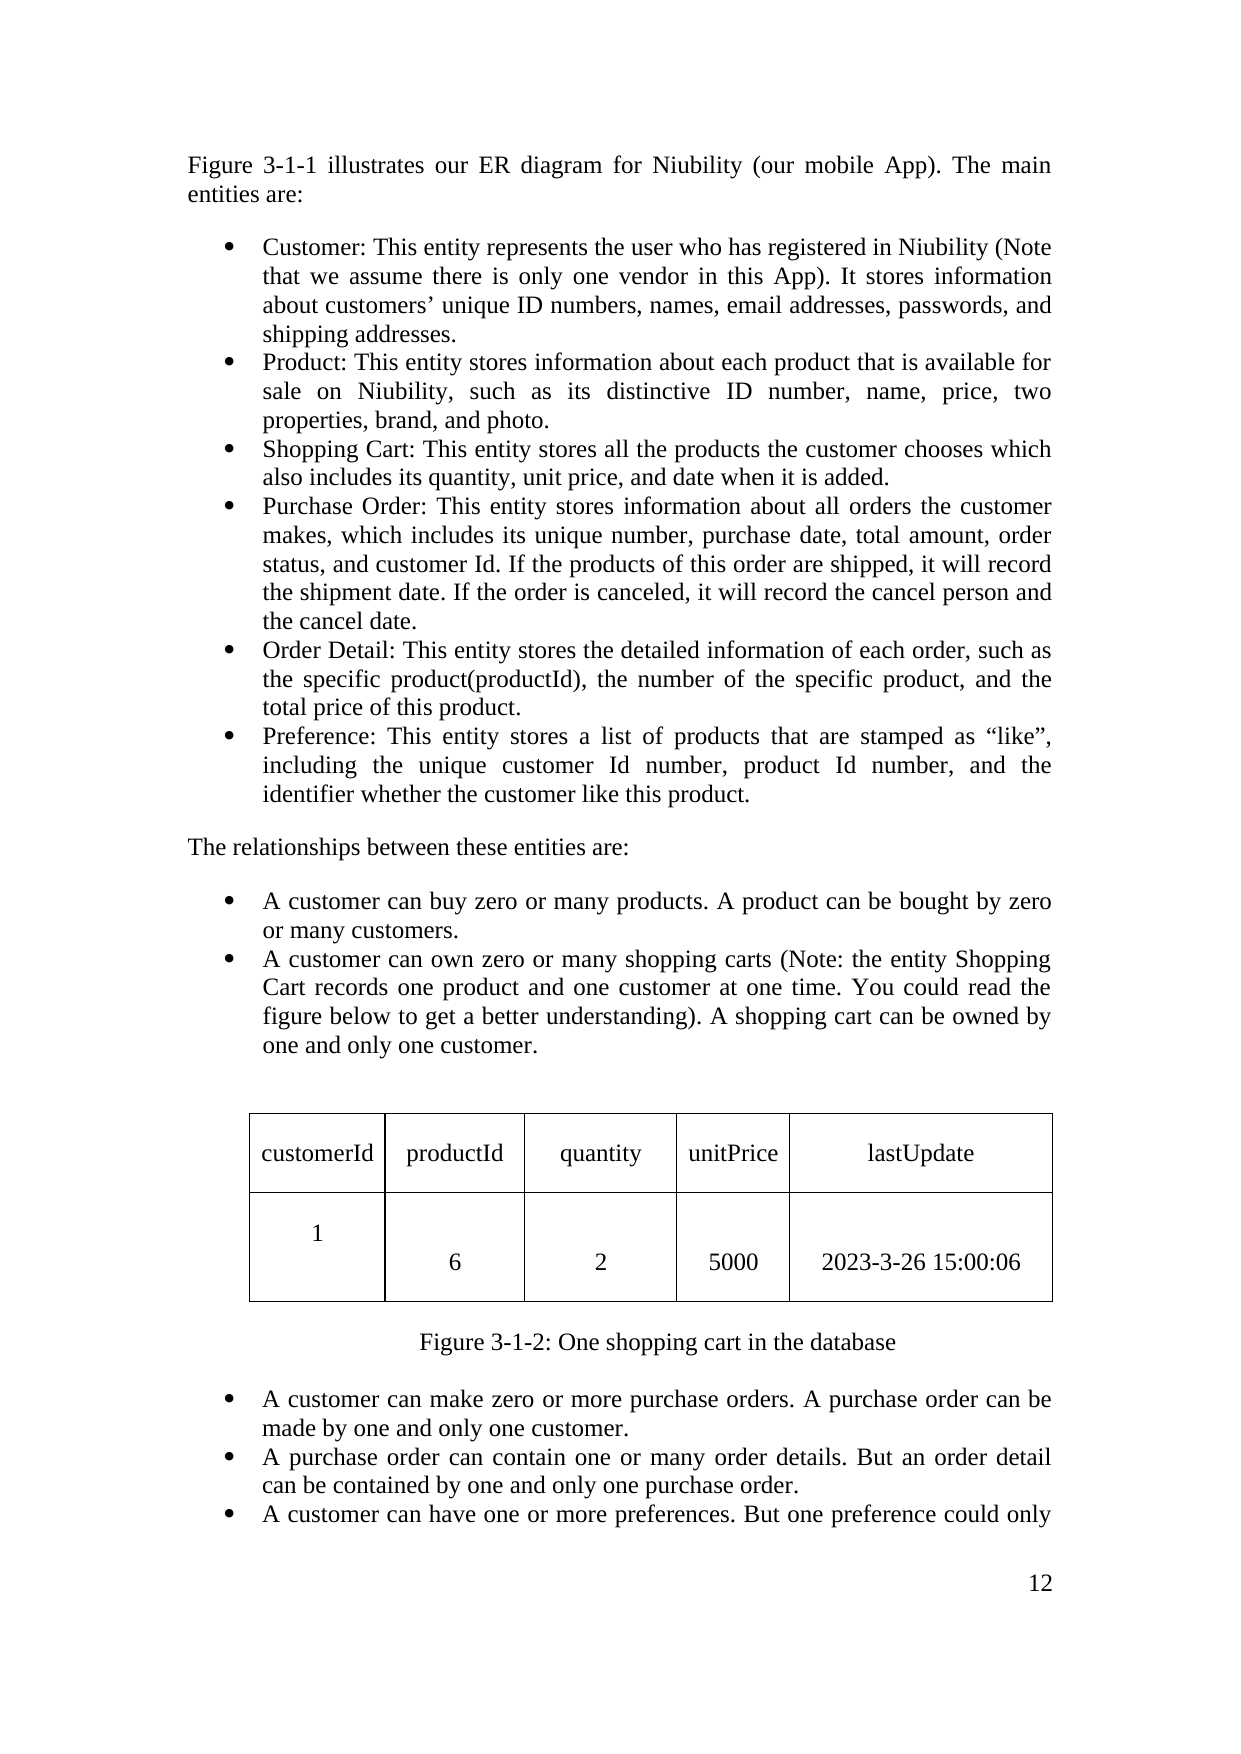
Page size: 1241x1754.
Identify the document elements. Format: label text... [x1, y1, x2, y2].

list A purchase order can contain one or many order details. But an order detail can be contained by one and only one purchase order. [225, 1442, 1053, 1499]
list Preference: This entity stores a list of products that are stamped as “like”, including the unique customer Id number, product Id number, and the identifier whether the customer like this product. [225, 721, 1053, 807]
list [225, 1499, 1053, 1528]
table_header quantity [525, 1114, 676, 1192]
list Purchase Order: This entity stores information about all orders the customer makes, which includes its unique number, purchase date, total amount, order status, and customer Id. If the products of this order are shipped, it will record the shipment date. If the order is canceled, it will record the cancel person and the cancel date. [225, 491, 1053, 635]
list Customer: This entity represents the user who has registered in Niubility (Note that we assume there is only one vendor in this App). It stores information about customers’ unique ID numbers, names, email addresses, passwords, and shipping addresses. [225, 232, 1053, 347]
table_cell 6 [386, 1193, 524, 1301]
table_cell 5000 [677, 1193, 789, 1301]
list Product: This entity stores information about each product that is available for sale on Niubility, such as its distinctive ID number, name, price, two properties, brand, and photo. [225, 347, 1053, 434]
table_header unitPrice [677, 1114, 789, 1192]
list Order Detail: This entity stores the detailed information of each order, such as the specific product(productId), the number of the specific product, and the total price of this product. [225, 635, 1053, 721]
text The relationships between these entities are: [187, 832, 1053, 861]
table_header lastUpdate [790, 1114, 1052, 1192]
list Shopping Cart: This entity stores all the products the customer chooses which also includes its quantity, unit price, and date when it is added. [225, 434, 1053, 491]
table_header customerId [250, 1114, 384, 1192]
list A customer can make zero or more purchase orders. A purchase order can be made by one and only one customer. [225, 1384, 1053, 1442]
table_cell 1 [250, 1193, 384, 1301]
table_cell 2023-3-26 15:00:06 [790, 1193, 1052, 1301]
table_header productId [386, 1114, 524, 1192]
list A customer can own zero or many shopping carts (Note: the entity Shopping Cart records one product and one customer at one time. You could read the figure below to get a better understanding). A shopping cart can be owned by one and only one customer. [225, 944, 1053, 1059]
list Figure 3-1-2: One shopping cart in the database [262, 1327, 1053, 1356]
text Figure 3-1-1 illustrates our ER diagram for Niubility (our mobile App). The main entities are: [187, 150, 1053, 207]
table_cell 2 [525, 1193, 676, 1301]
list A customer can buy zero or many products. A product can be bought by zero or many customers. [225, 886, 1053, 944]
